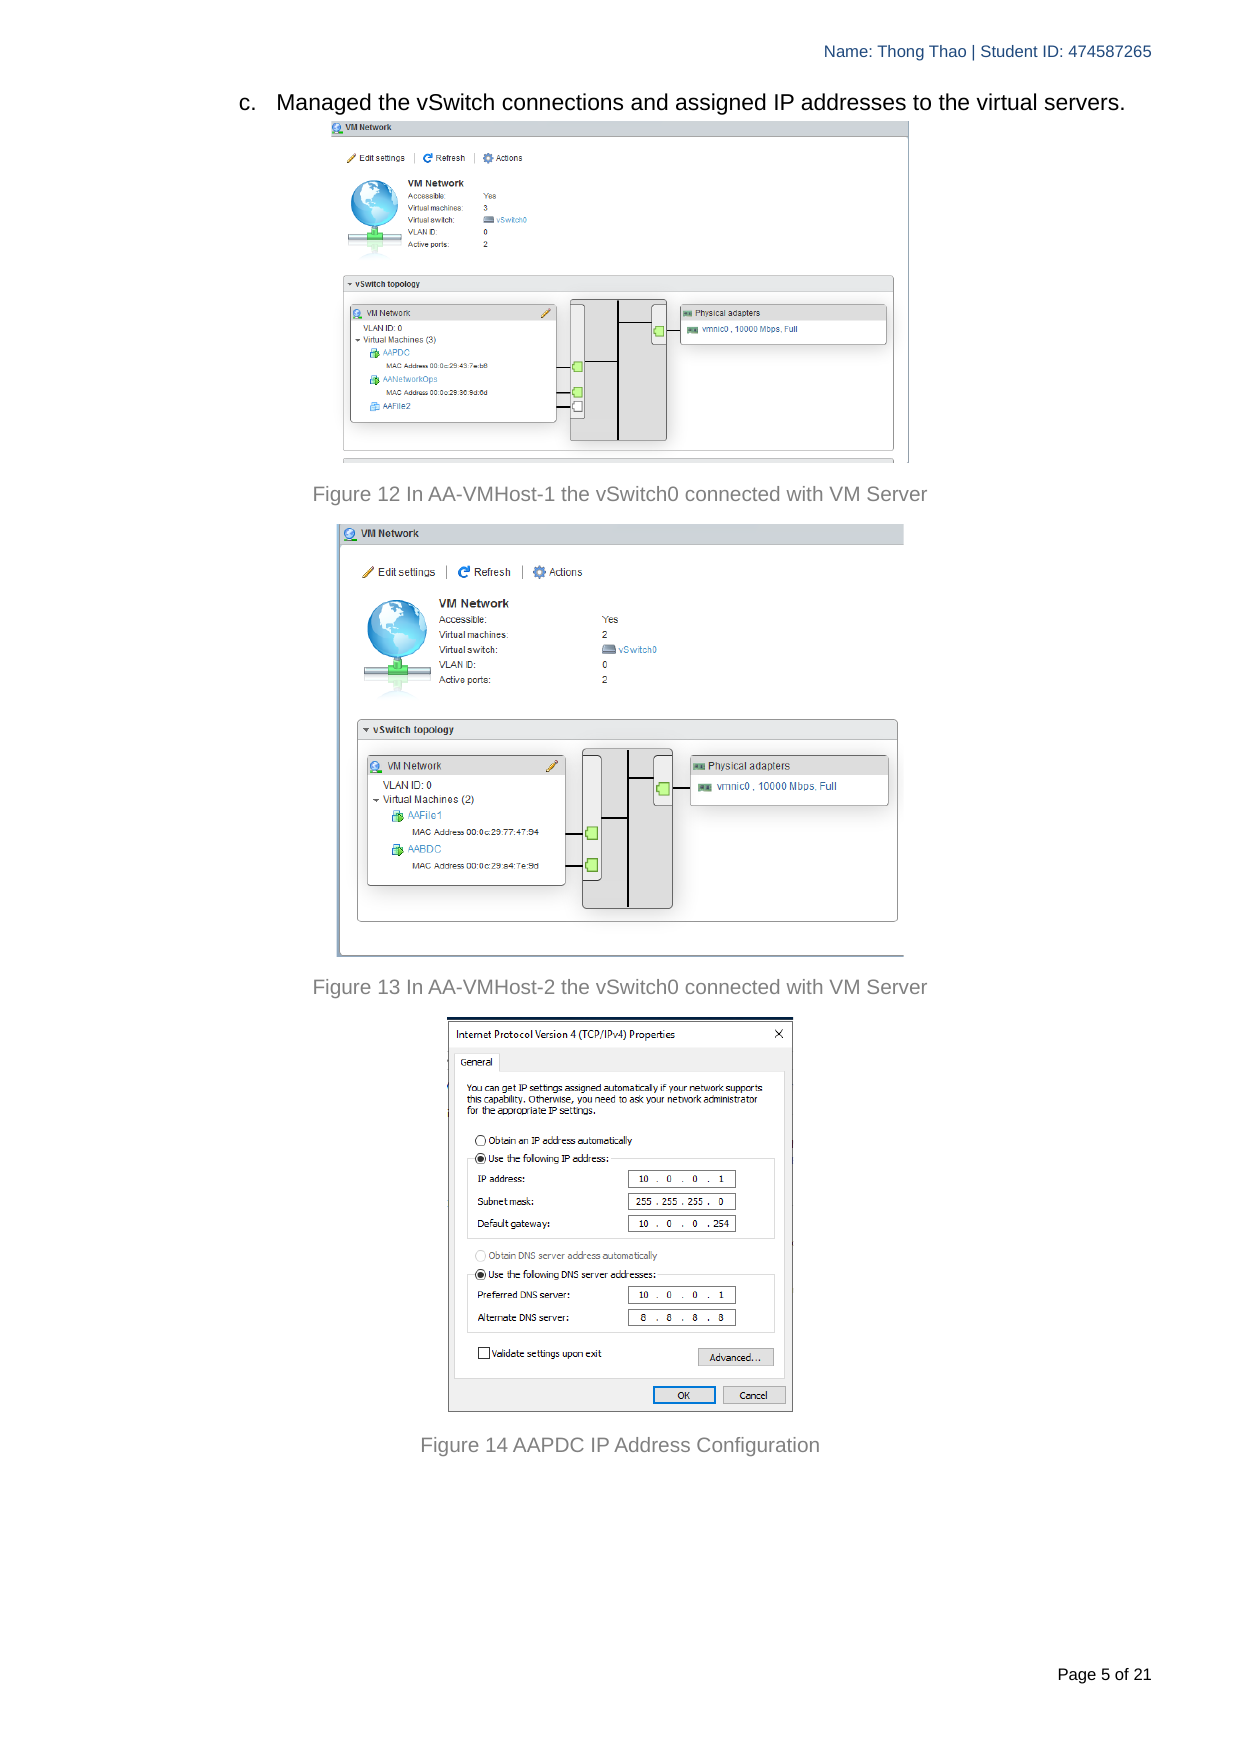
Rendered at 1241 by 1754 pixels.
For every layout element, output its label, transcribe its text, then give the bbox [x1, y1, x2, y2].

picture [331, 121, 909, 463]
picture [336, 524, 904, 957]
list Managed the vSwitch connections and assigned IP addresses to the virtual servers. [239, 89, 1152, 115]
text Figure 13 In AA-VMHost-2 the vSwitch0 connected with VM Server [89, 975, 1152, 999]
picture [447, 1017, 794, 1414]
text Figure 14 AAPDC IP Address Configuration [89, 1432, 1152, 1456]
